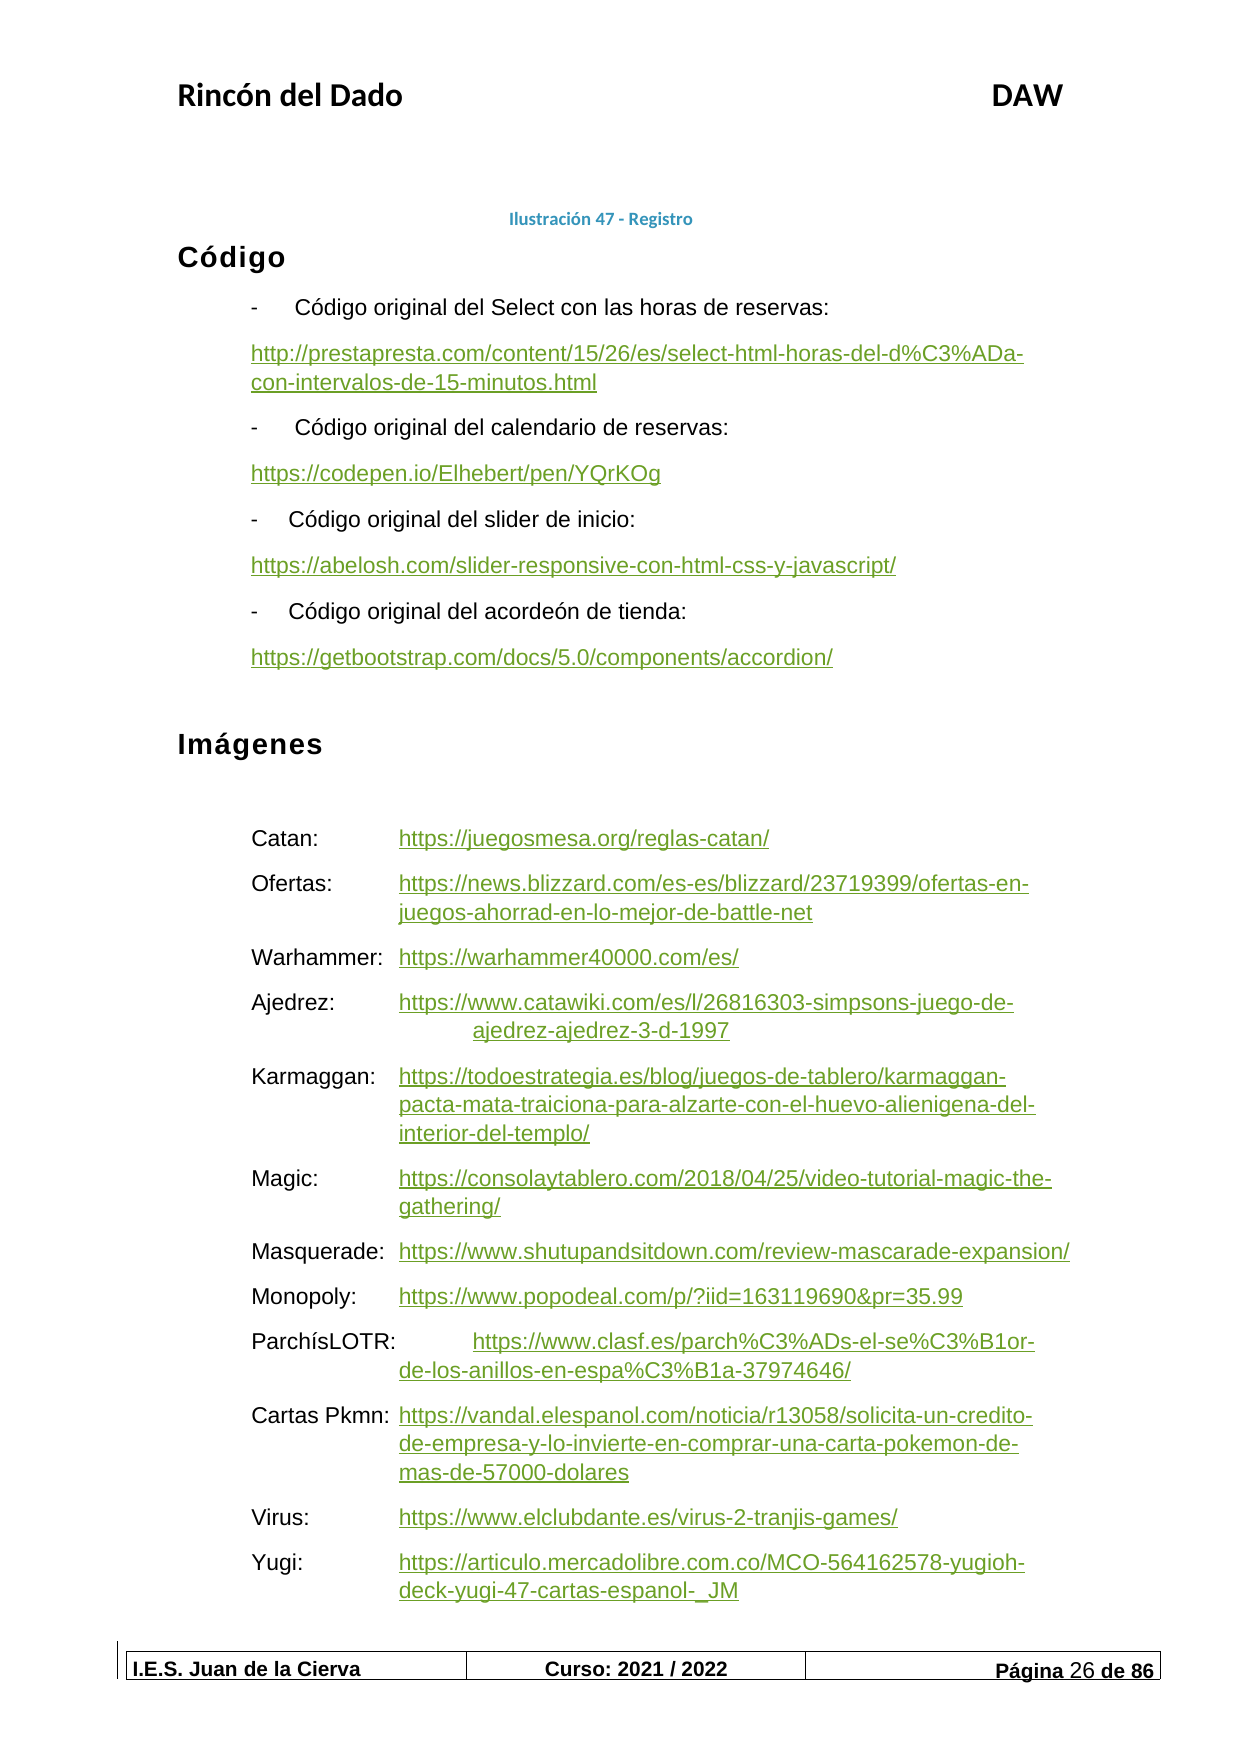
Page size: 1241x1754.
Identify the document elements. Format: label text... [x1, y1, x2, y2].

list Código original del Select con las horas de reservas: [251, 293, 1063, 321]
text https://abelosh.com/slider-responsive-con-html-css-y-javascript/ [177, 552, 1063, 579]
text Warhammer: https://warhammer40000.com/es/ [251, 944, 1063, 970]
list Código original del acordeón de tienda: [251, 597, 1063, 626]
text Cartas Pkmn: https://vandal.elespanol.com/noticia/r13058/solicita-un-credito-de-empresa-y-lo-invierte-en-comprar-una-carta-pokemon-de-mas-de-57000-dolares [251, 1402, 1063, 1485]
text Masquerade: https://www.shutupandsitdown.com/review-mascarade-expansion/ [251, 1238, 1107, 1264]
text https://codepen.io/Elhebert/pen/YQrKOg [177, 460, 1063, 487]
text Yugi: https://articulo.mercadolibre.com.co/MCO-564162578-yugioh-deck-yugi-47-cartas-espanol-_JM [251, 1549, 1063, 1604]
text Virus: https://www.elclubdante.es/virus-2-tranjis-games/ [251, 1504, 1063, 1530]
text Ajedrez: https://www.catawiki.com/es/l/26816303-simpsons-juego-de-ajedrez-ajedrez-3-d-1997 [251, 989, 1063, 1044]
text Monopoly: https://www.popodeal.com/p/?iid=163119690&pr=35.99 [251, 1283, 1063, 1309]
title Fuentes [177, 206, 1063, 240]
text ParchísLOTR: https://www.clasf.es/parch%C3%ADs-el-se%C3%B1or-de-los-anillos-en-espa%C3%B1a-37974646/ [251, 1328, 1063, 1383]
subtitle Código [177, 240, 1063, 274]
text https://getbootstrap.com/docs/5.0/components/accordion/ [251, 644, 1063, 671]
text Magic: https://consolaytablero.com/2018/04/25/video-tutorial-magic-the-gathering/ [251, 1164, 1063, 1219]
text Karmaggan: https://todoestrategia.es/blog/juegos-de-tablero/karmaggan-pacta-mata-traiciona-para-alzarte-con-el-huevo-alienigena-del-interior-del-templo/ [251, 1063, 1063, 1146]
text Ofertas: https://news.blizzard.com/es-es/blizzard/23719399/ofertas-en-juegos-ahorrad-en-lo-mejor-de-battle-net [251, 870, 1063, 925]
list Código original del calendario de reservas: [251, 413, 1063, 442]
list Código original del slider de inicio: [251, 506, 1063, 533]
text Catan: https://juegosmesa.org/reglas-catan/ [251, 825, 1063, 852]
subtitle Imágenes [177, 727, 1063, 761]
text http://prestapresta.com/content/15/26/es/select-html-horas-del-d%C3%ADa-con-intervalos-de-15-minutos.html [251, 340, 1063, 395]
